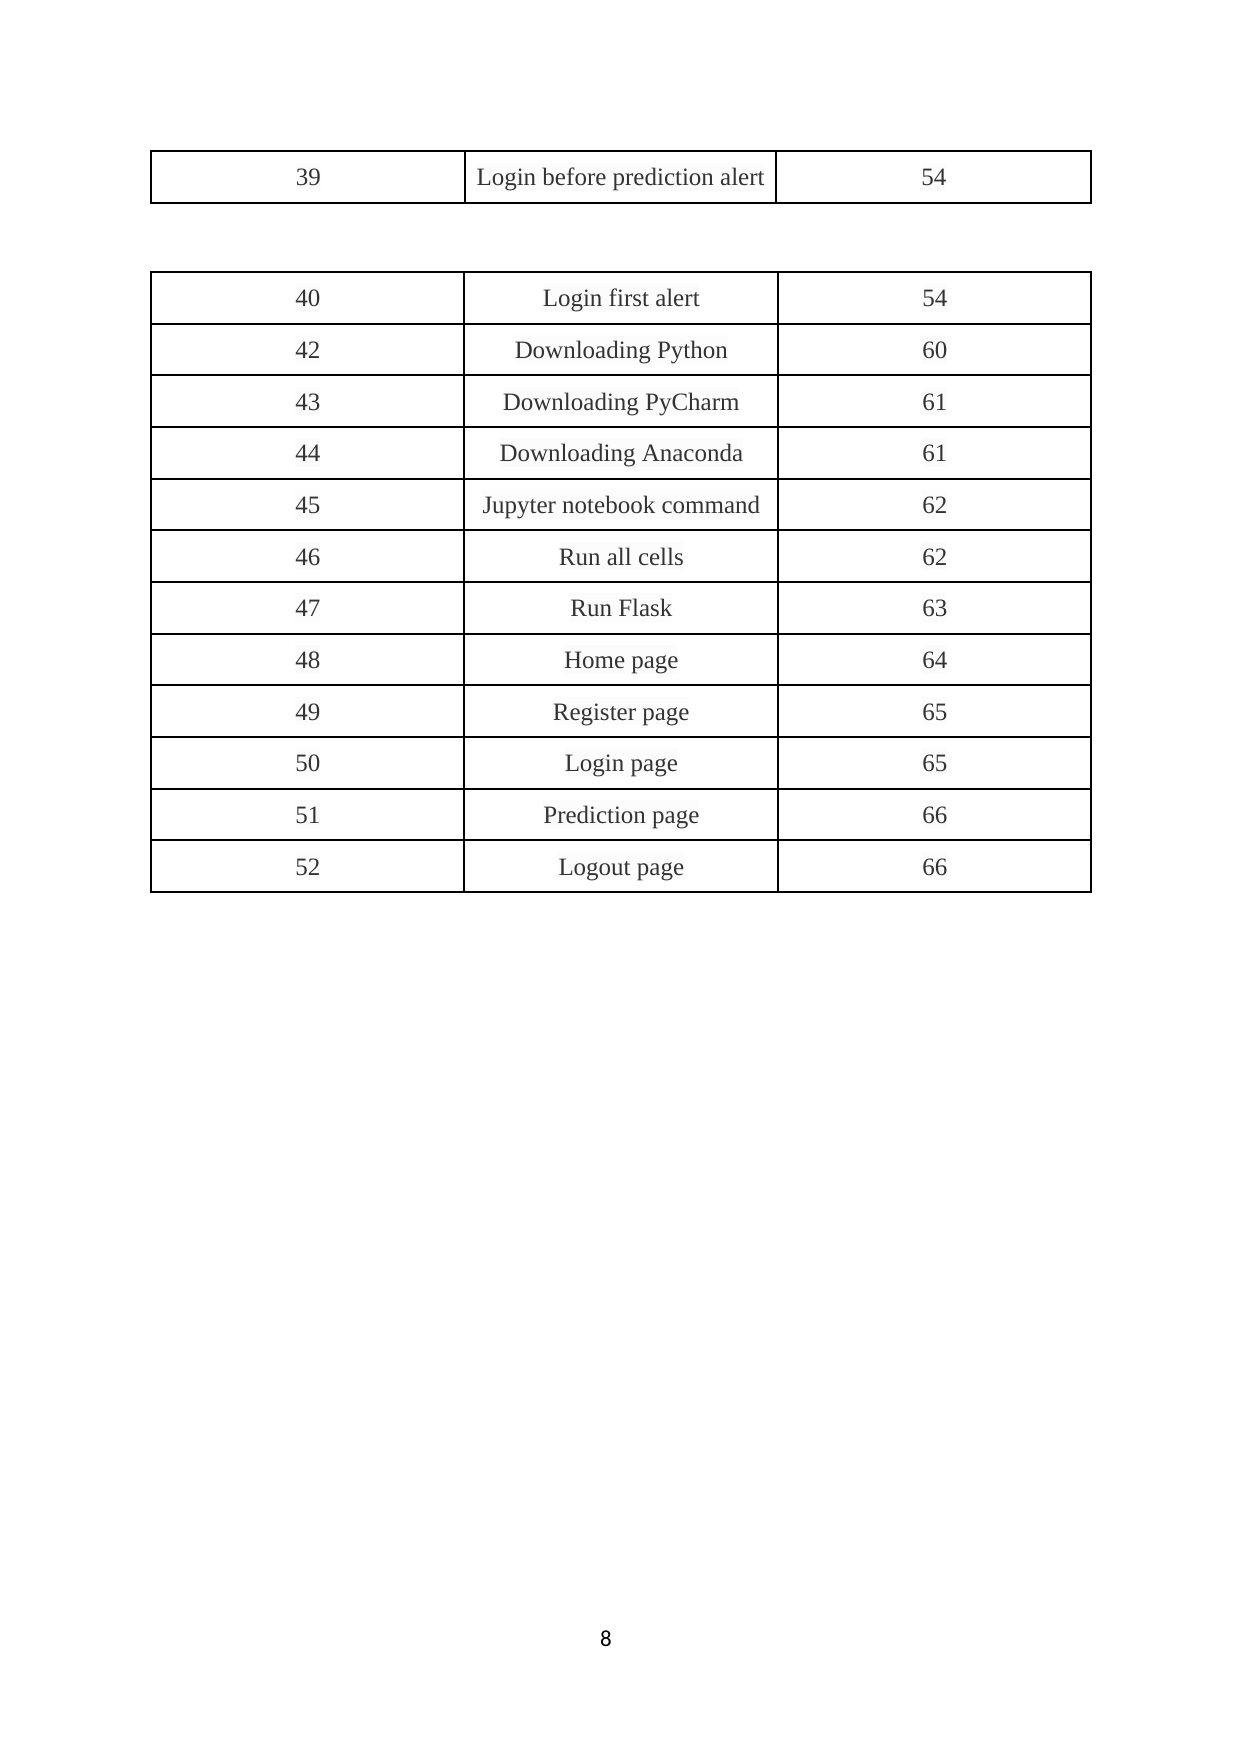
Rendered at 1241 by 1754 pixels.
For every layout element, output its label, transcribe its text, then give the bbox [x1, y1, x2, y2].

table_header 40 [152, 273, 463, 322]
table_header Login first alert [465, 273, 777, 322]
table_cell 62 [779, 531, 1090, 581]
table_cell 54 [777, 152, 1090, 202]
table_cell 50 [152, 738, 463, 787]
table_cell 62 [779, 480, 1090, 529]
table_cell 63 [779, 583, 1090, 632]
table_cell 47 [152, 583, 463, 632]
table_cell 52 [152, 841, 463, 891]
table_cell Home page [465, 635, 777, 684]
table_cell 42 [152, 325, 463, 374]
table_cell 61 [779, 376, 1090, 426]
table_cell 66 [779, 841, 1090, 891]
table_cell 46 [152, 531, 463, 581]
table_cell Jupyter notebook command [465, 480, 777, 529]
table_cell 64 [779, 635, 1090, 684]
table_cell Login page [465, 738, 777, 787]
table_cell 51 [152, 790, 463, 839]
table_cell 43 [152, 376, 463, 426]
table_header 54 [779, 273, 1090, 322]
table_cell Register page [465, 686, 777, 736]
table_cell 39 [152, 152, 464, 202]
table_cell Downloading Anaconda [465, 428, 777, 477]
table_cell 49 [152, 686, 463, 736]
table_cell Prediction page [465, 790, 777, 839]
table_cell Run all cells [465, 531, 777, 581]
table_cell 60 [779, 325, 1090, 374]
table_cell Downloading PyCharm [465, 376, 777, 426]
table_cell Logout page [465, 841, 777, 891]
table_cell 66 [779, 790, 1090, 839]
table_cell Run Flask [465, 583, 777, 632]
table_cell 65 [779, 738, 1090, 787]
table_cell Downloading Python [465, 325, 777, 374]
table_cell 45 [152, 480, 463, 529]
table_cell 61 [779, 428, 1090, 477]
table_cell 65 [779, 686, 1090, 736]
table_cell 44 [152, 428, 463, 477]
table_cell Login before prediction alert [466, 152, 775, 202]
table_cell 48 [152, 635, 463, 684]
